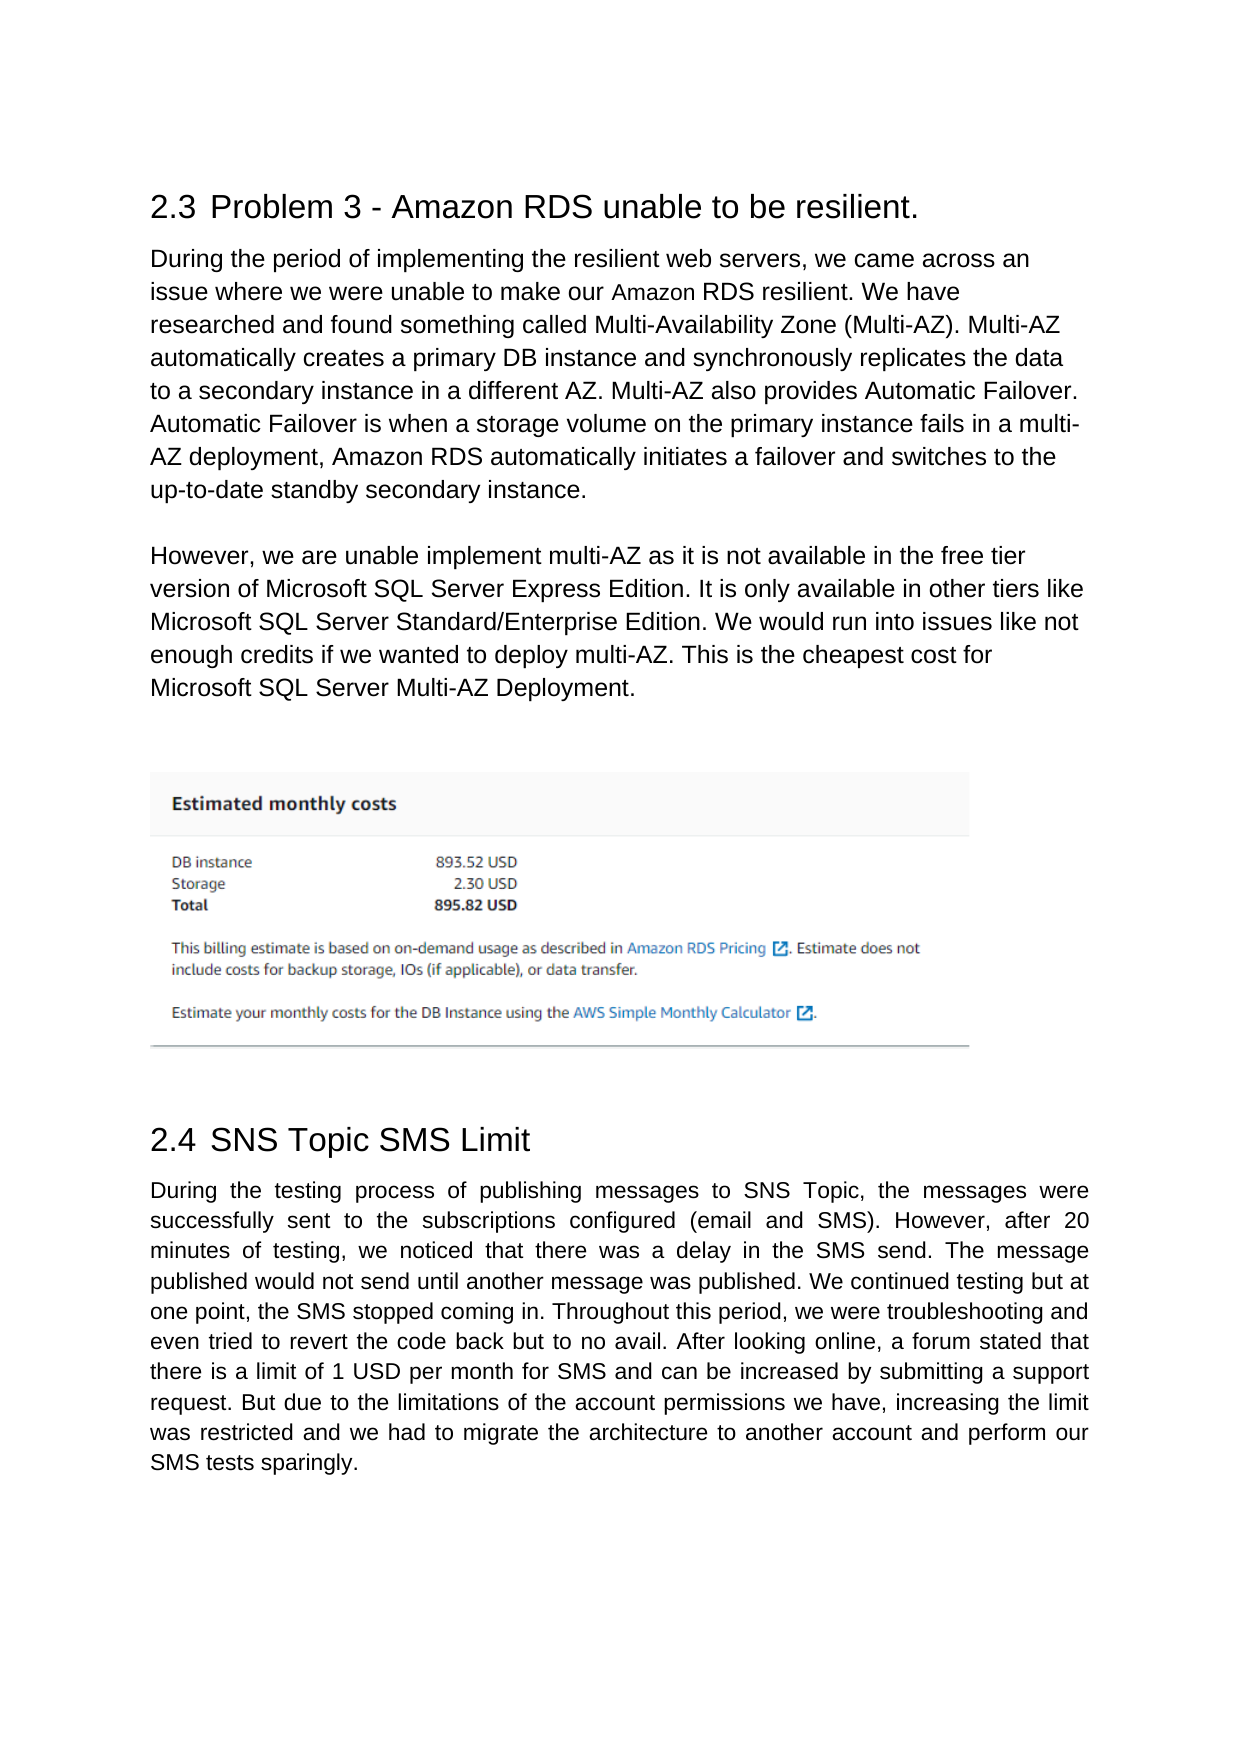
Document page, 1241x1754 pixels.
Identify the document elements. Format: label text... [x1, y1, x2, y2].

subtitle SNS Topic SMS Limit [150, 1120, 1090, 1159]
text However, we are unable implement multi-AZ as it is not available in the free tier version of Microsoft SQL Server Express Edition. It is only available in other tiers like Microsoft SQL Server Standard/Enterprise Edition. We would run into issues like not enough credits if we wanted to deploy multi-AZ. This is the cheapest cost for Microsoft SQL Server Multi-AZ Deployment. [150, 541, 1090, 702]
text During the period of implementing the resilient web servers, we came across an issue where we were unable to make our Amazon RDS resilient. We have researched and found something called Multi-Availability Zone (Multi-AZ). Multi-AZ automatically creates a primary DB instance and synchronously replicates the data to a secondary instance in a different AZ. Multi-AZ also provides Automatic Failover. Automatic Failover is when a storage volume on the primary instance fails in a multi-AZ deployment, Amazon RDS automatically initiates a failover and switches to the up-to-date standby secondary instance. [150, 244, 1090, 504]
picture [150, 772, 970, 1049]
text During the testing process of publishing messages to SNS Topic, the messages were successfully sent to the subscriptions configured (email and SMS). However, after 20 minutes of testing, we noticed that there was a delay in the SMS send. The message published would not send until another message was published. We continued testing but at one point, the SMS stopped coming in. Throughout this period, we were troubleshooting and even tried to revert the code back but to no avail. After looking online, a forum stated that there is a limit of 1 USD per month for SMS and can be increased by submitting a support request. But due to the limitations of the account permissions we have, increasing the limit was restricted and we had to migrate the architecture to another account and perform our SMS tests sparingly. [150, 1177, 1090, 1475]
subtitle Problem 3 - Amazon RDS unable to be resilient. [150, 187, 1090, 226]
